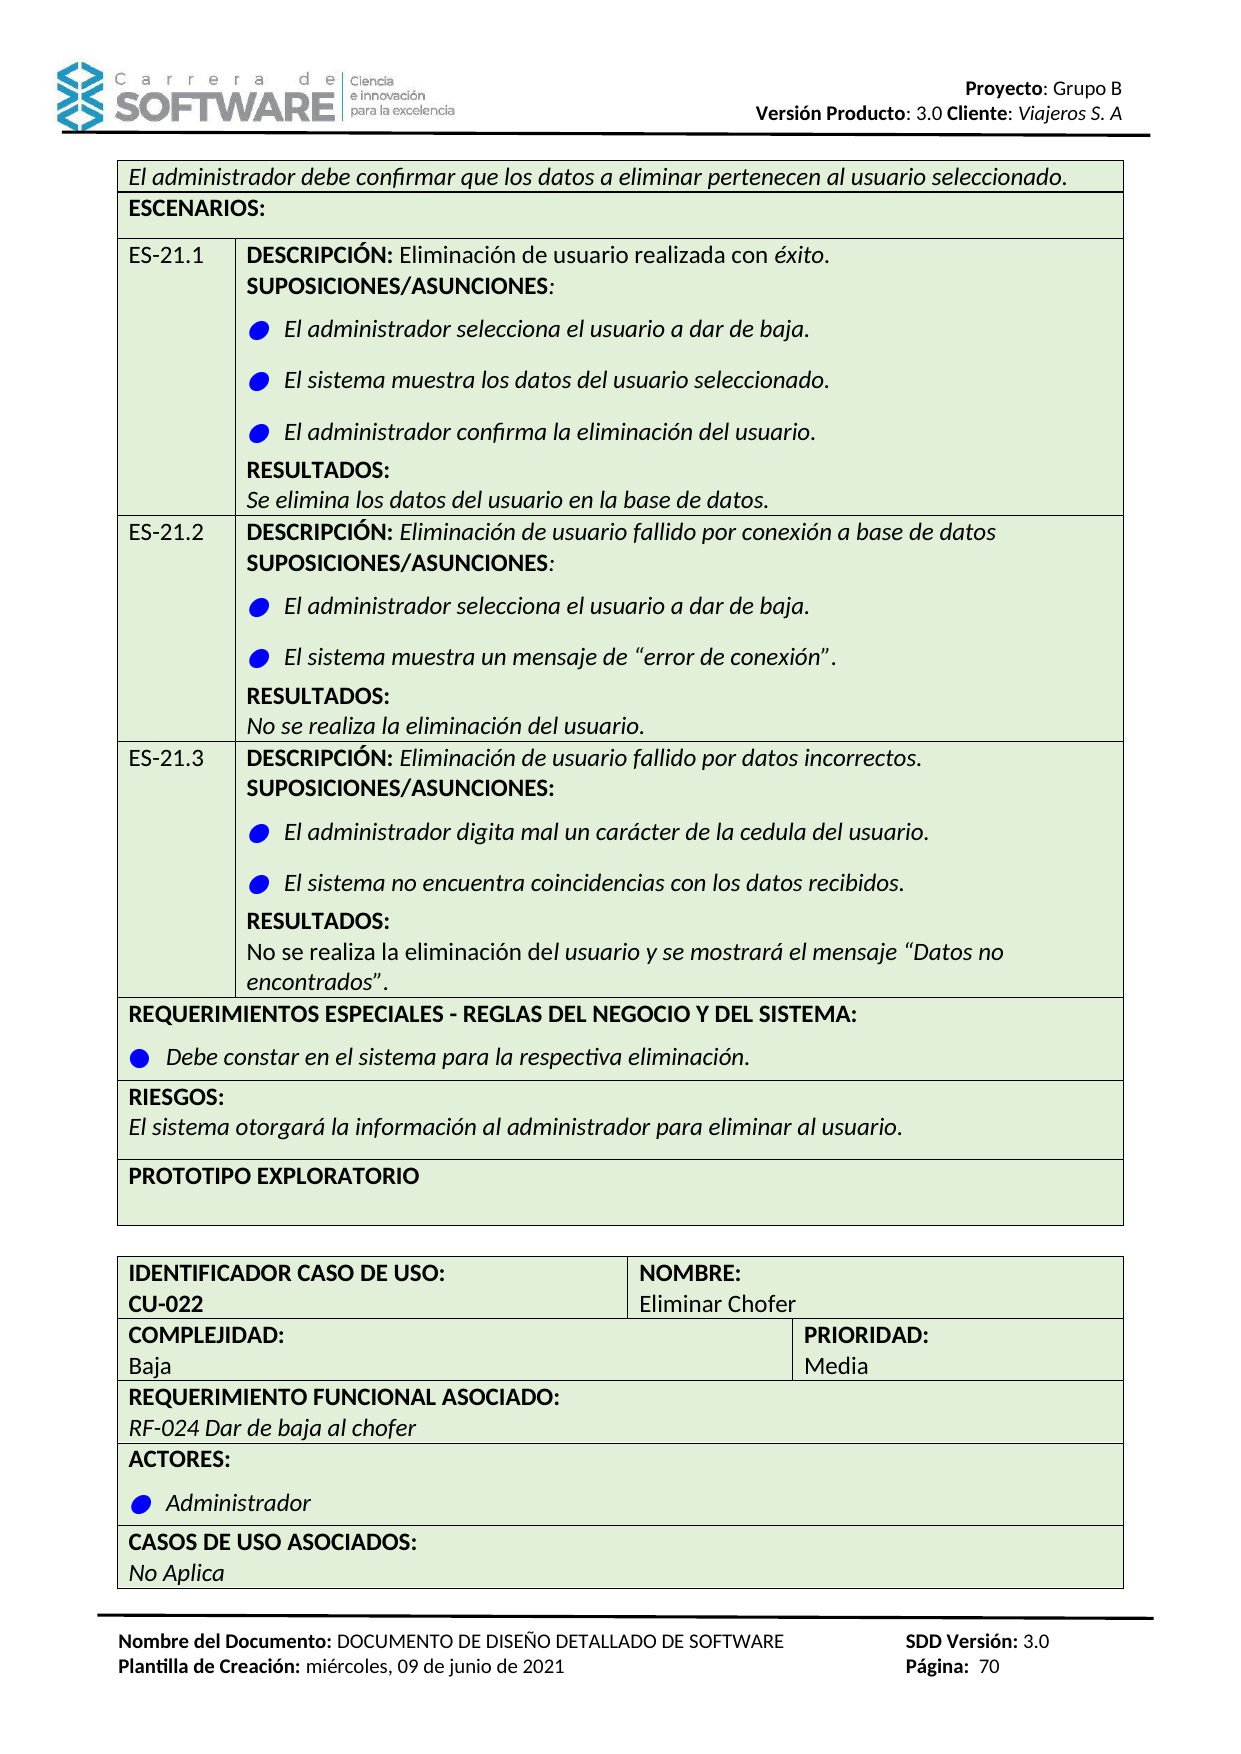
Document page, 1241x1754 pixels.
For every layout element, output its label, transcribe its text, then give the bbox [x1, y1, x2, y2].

table_cell REQUERIMIENTO FUNCIONAL ASOCIADO: RF-024 Dar de baja al chofer [118, 1381, 1123, 1442]
table_cell CASOS DE USO ASOCIADOS: No Aplica [118, 1526, 1123, 1587]
table_cell RIESGOS: El sistema otorgará la información al administrador para eliminar al usuario. [118, 1081, 1123, 1159]
picture [46, 46, 461, 154]
table_header NOMBRE: Eliminar Chofer [628, 1257, 1123, 1318]
table_cell ES-21.2 [118, 516, 235, 741]
table_cell COMPLEJIDAD: Baja [118, 1319, 792, 1380]
table_cell DESCRIPCIÓN: Eliminación de usuario realizada con éxito. SUPOSICIONES/ASUNCIONES: El administrador selecciona el usuario a dar de baja. El sistema muestra los datos del usuario seleccionado. El administrador confirma la eliminación del usuario. RESULTADOS: Se elimina los datos del usuario en la base de datos. [236, 239, 1123, 515]
table_cell ACTORES: Administrador [118, 1444, 1123, 1525]
table_cell DESCRIPCIÓN: Eliminación de usuario fallido por conexión a base de datos SUPOSICIONES/ASUNCIONES: El administrador selecciona el usuario a dar de baja. El sistema muestra un mensaje de “error de conexión”. RESULTADOS: No se realiza la eliminación del usuario. [236, 516, 1123, 741]
table_cell CRITERIOS DE ACEPTACIÓN: El administrador debe confirmar que los datos a eliminar pertenecen al usuario seleccionado. [118, 161, 1123, 191]
table_cell PRIORIDAD: Media [793, 1319, 1123, 1380]
table_header IDENTIFICADOR CASO DE USO: CU-022 [118, 1257, 627, 1318]
table_cell REQUERIMIENTOS ESPECIALES - REGLAS DEL NEGOCIO Y DEL SISTEMA: Debe constar en el sistema para la respectiva eliminación. [118, 998, 1123, 1080]
table_cell ES-21.3 [118, 742, 235, 997]
table_cell PROTOTIPO EXPLORATORIO [118, 1160, 1123, 1225]
table_cell ES-21.1 [118, 239, 235, 515]
table_cell DESCRIPCIÓN: Eliminación de usuario fallido por datos incorrectos. SUPOSICIONES/ASUNCIONES: El administrador digita mal un carácter de la cedula del usuario. El sistema no encuentra coincidencias con los datos recibidos. RESULTADOS: No se realiza la eliminación del usuario y se mostrará el mensaje “Datos no encontrados”. [236, 742, 1123, 997]
table_cell ESCENARIOS: [118, 193, 1123, 238]
